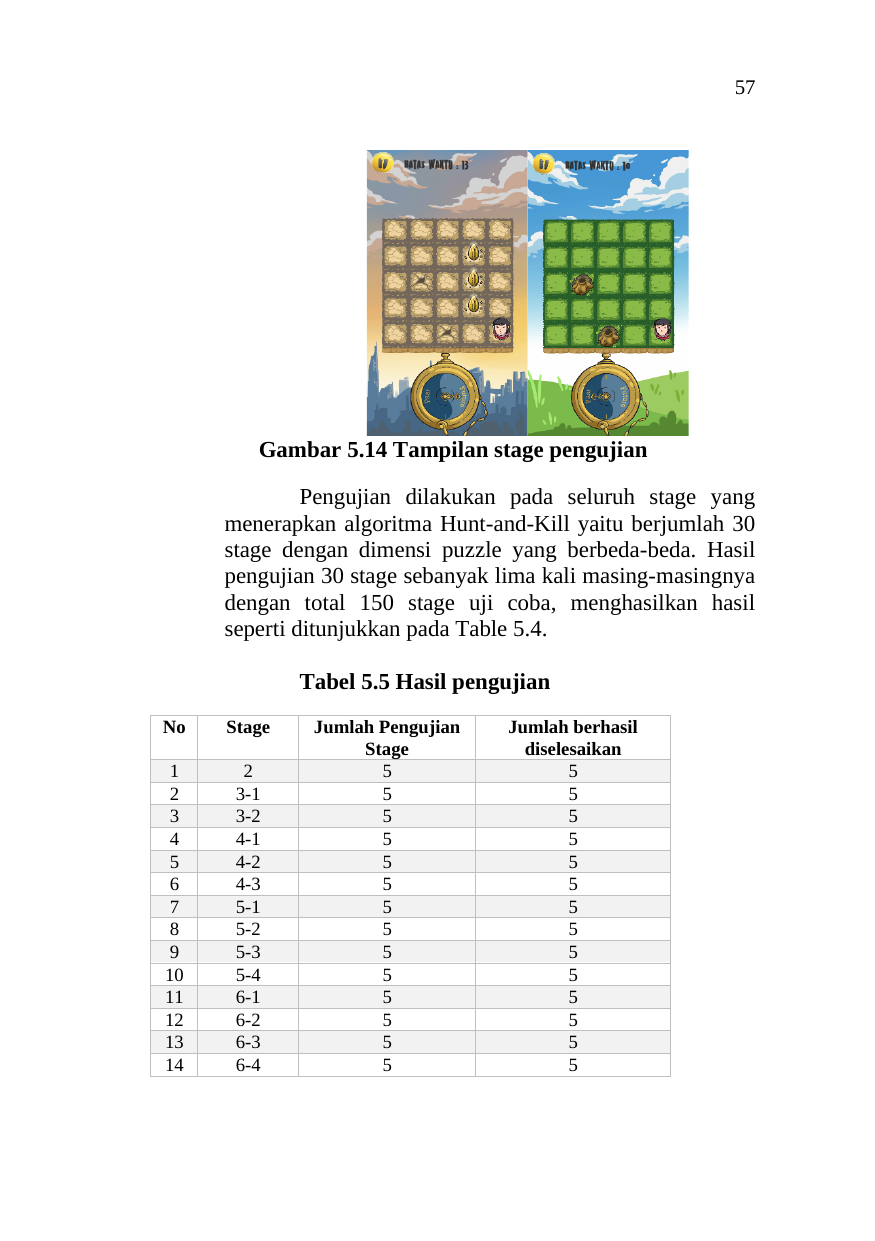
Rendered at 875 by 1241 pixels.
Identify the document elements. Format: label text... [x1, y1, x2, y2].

table_header Jumlah Pengujian Stage [299, 716, 475, 759]
table_cell 5 [299, 783, 475, 804]
table_header No [151, 716, 197, 759]
table_cell 5 [299, 805, 475, 827]
table_cell 3 [151, 805, 197, 827]
table_cell 5 [476, 760, 670, 782]
table_cell 5 [476, 1009, 670, 1030]
table_cell 5-1 [198, 896, 298, 917]
table_cell 5 [476, 783, 670, 804]
table_cell 1 [151, 760, 197, 782]
table_cell 5-4 [198, 964, 298, 985]
table_cell 5 [476, 828, 670, 849]
table_cell 13 [151, 1031, 197, 1053]
table_cell 5 [299, 760, 475, 782]
table_cell 4-1 [198, 828, 298, 849]
table_cell 5 [299, 918, 475, 940]
table_cell 5 [299, 873, 475, 895]
table_cell 5 [476, 941, 670, 962]
table_cell 5 [476, 918, 670, 940]
table_cell 5 [299, 1009, 475, 1030]
table_cell 5 [299, 941, 475, 962]
table_cell 2 [151, 783, 197, 804]
table_cell 5 [299, 986, 475, 1008]
table_cell 7 [151, 896, 197, 917]
table_cell 12 [151, 1009, 197, 1030]
table_cell 5 [299, 964, 475, 985]
table_cell 10 [151, 964, 197, 985]
table_header Stage [198, 716, 298, 759]
table_cell 9 [151, 941, 197, 962]
text Pengujian dilakukan pada seluruh stage yang menerapkan algoritma Hunt-and-Kill yaitu berjumlah 30 stage dengan dimensi puzzle yang berbeda-beda. Hasil pengujian 30 stage sebanyak lima kali masing-masingnya dengan total 150 stage uji coba, menghasilkan hasil seperti ditunjukkan pada Table 5.4. [224, 483, 756, 641]
table_cell 6-1 [198, 986, 298, 1008]
table_cell 5 [476, 896, 670, 917]
table_cell 6-4 [198, 1054, 298, 1076]
table_cell 5 [299, 1031, 475, 1053]
table_cell 4 [151, 828, 197, 849]
table_cell 2 [198, 760, 298, 782]
table_cell 5 [476, 964, 670, 985]
table_cell 8 [151, 918, 197, 940]
table_cell 5 [476, 1031, 670, 1053]
table_cell 5-3 [198, 941, 298, 962]
table_cell 3-1 [198, 783, 298, 804]
table_cell 5 [476, 805, 670, 827]
table_cell 6-2 [198, 1009, 298, 1030]
table_cell 11 [151, 986, 197, 1008]
picture [366, 150, 689, 436]
table_cell 5 [299, 851, 475, 872]
table_header Jumlah berhasil diselesaikan [476, 716, 670, 759]
table_cell 5 [299, 1054, 475, 1076]
table_cell 14 [151, 1054, 197, 1076]
table_cell 5 [476, 986, 670, 1008]
table_cell 5 [299, 828, 475, 849]
table_cell 6 [151, 873, 197, 895]
table_cell 5 [476, 851, 670, 872]
table_cell 4-3 [198, 873, 298, 895]
table_cell 4-2 [198, 851, 298, 872]
table_cell 5 [476, 1054, 670, 1076]
table_cell 6-3 [198, 1031, 298, 1053]
table_cell 5 [476, 873, 670, 895]
table_cell 5 [299, 896, 475, 917]
table_cell 5 [151, 851, 197, 872]
table_cell 3-2 [198, 805, 298, 827]
table_cell 5-2 [198, 918, 298, 940]
